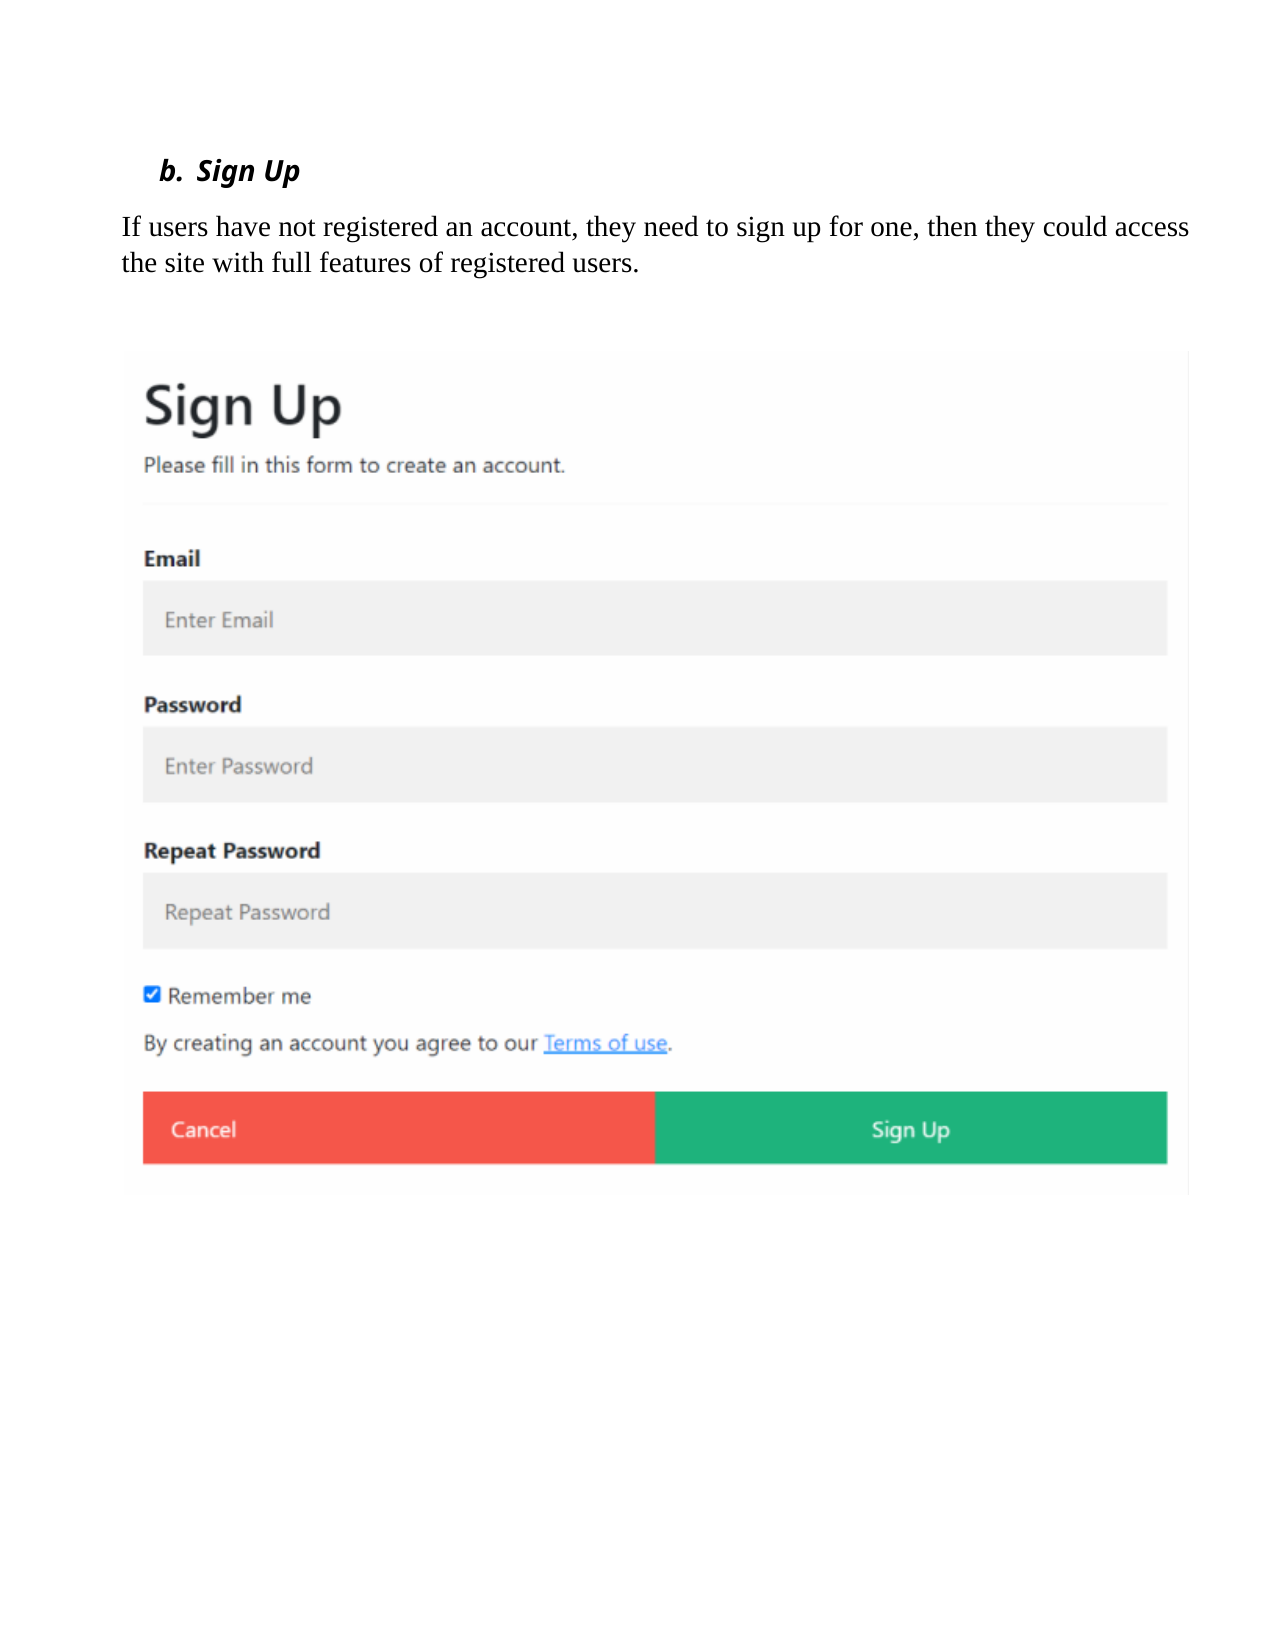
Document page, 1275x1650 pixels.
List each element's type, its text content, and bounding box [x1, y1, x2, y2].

subtitle Sign Up [159, 150, 1191, 190]
text If users have not registered an account, they need to sign up for one, then they could access the site with full features of registered users. [121, 209, 1191, 279]
picture [123, 351, 1189, 1195]
